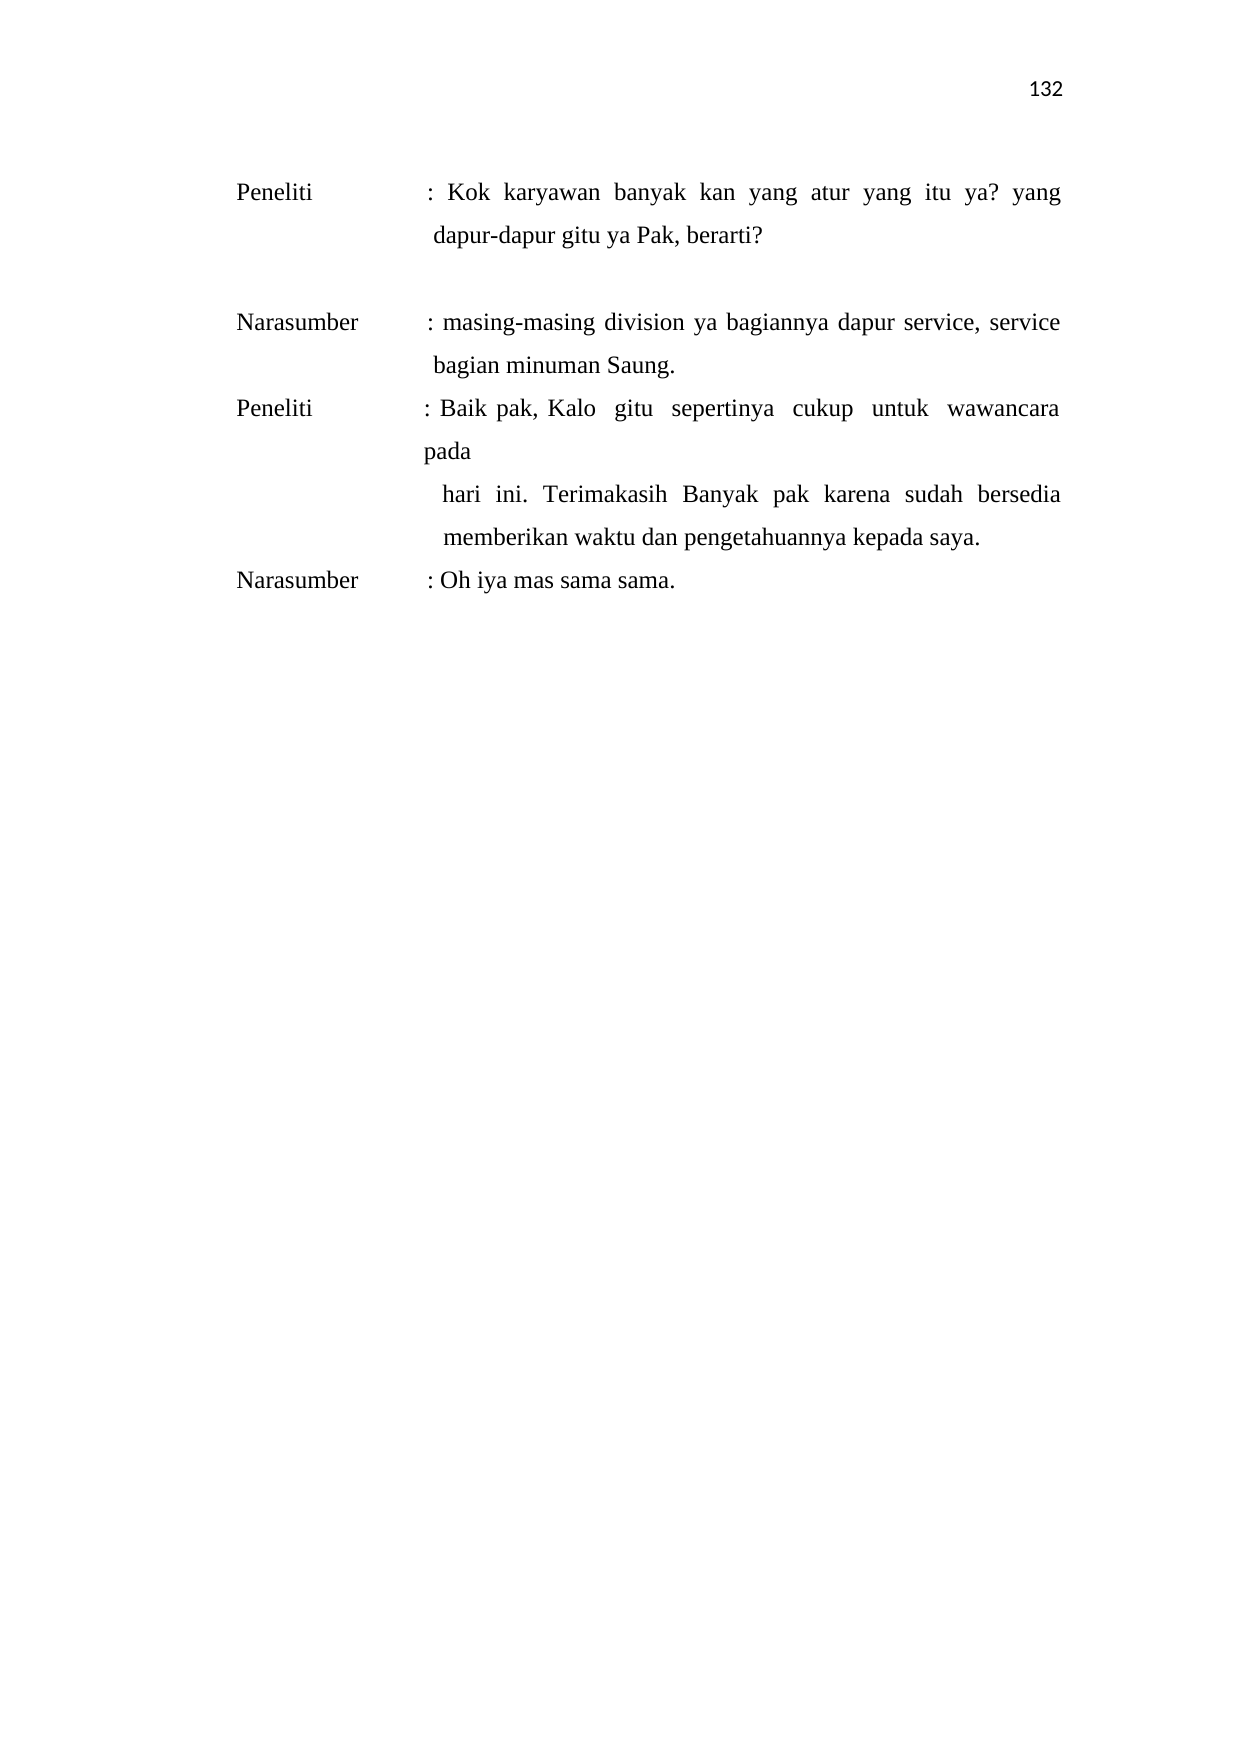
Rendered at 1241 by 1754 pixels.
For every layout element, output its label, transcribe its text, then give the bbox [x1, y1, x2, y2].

text Narasumber : Oh iya mas sama sama. [236, 565, 1061, 594]
text Peneliti : Kok karyawan banyak kan yang atur yang itu ya? yang dapur-dapur gitu ya Pak, berarti? [236, 177, 1061, 249]
text Narasumber : masing-masing division ya bagiannya dapur service, service bagian minuman Saung. [236, 307, 1061, 378]
text Peneliti : Baik pak, Kalo gitu sepertinya cukup untuk wawancara pada [236, 393, 1061, 465]
text hari ini. Terimakasih Banyak pak karena sudah bersedia memberikan waktu dan pengetahuannya kepada saya. [442, 479, 1061, 551]
